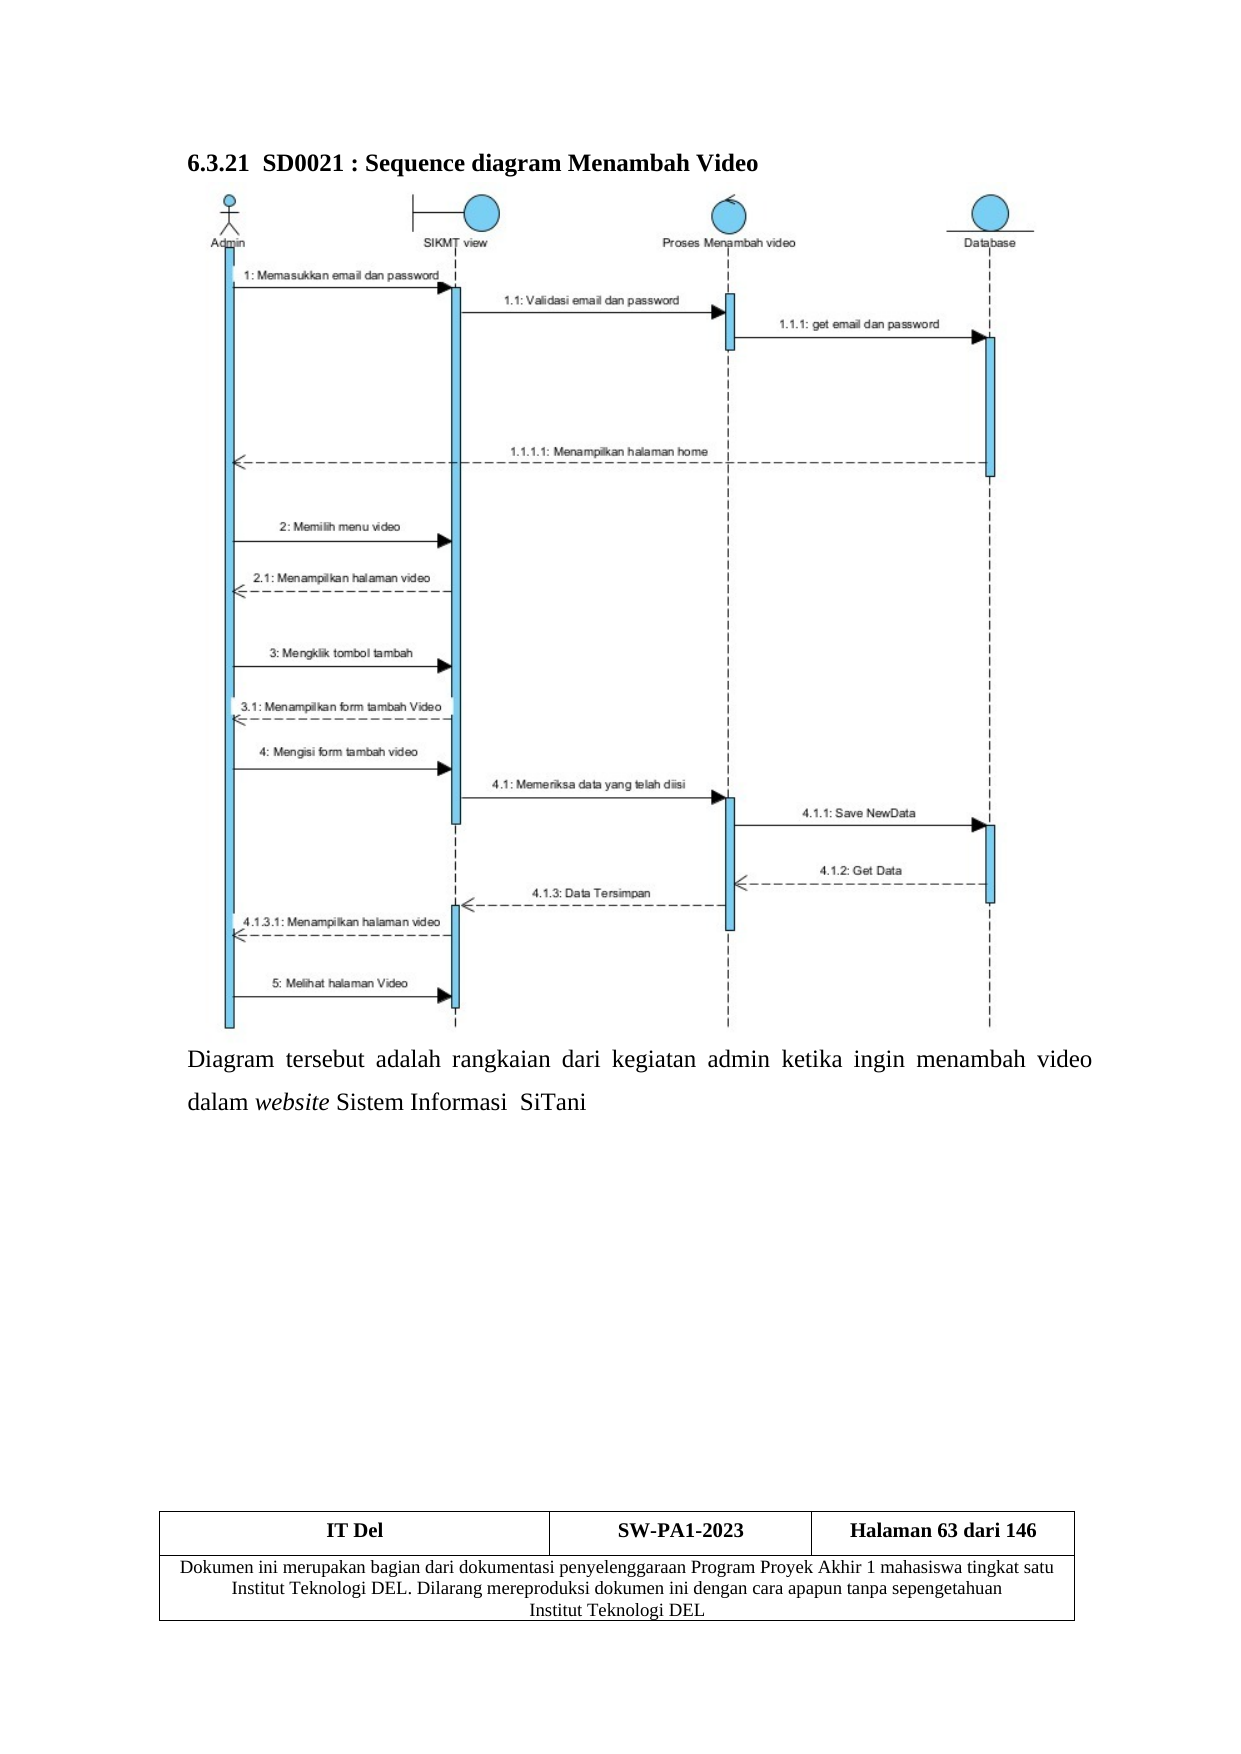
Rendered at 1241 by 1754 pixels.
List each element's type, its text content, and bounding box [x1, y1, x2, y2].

text Diagram tersebut adalah rangkaian dari kegiatan admin ketika ingin menambah video dalam website Sistem Informasi SiTani [187, 1045, 1092, 1116]
subtitle SD0021 : Sequence diagram Menambah Video [187, 148, 1092, 176]
picture [187, 182, 1093, 1045]
